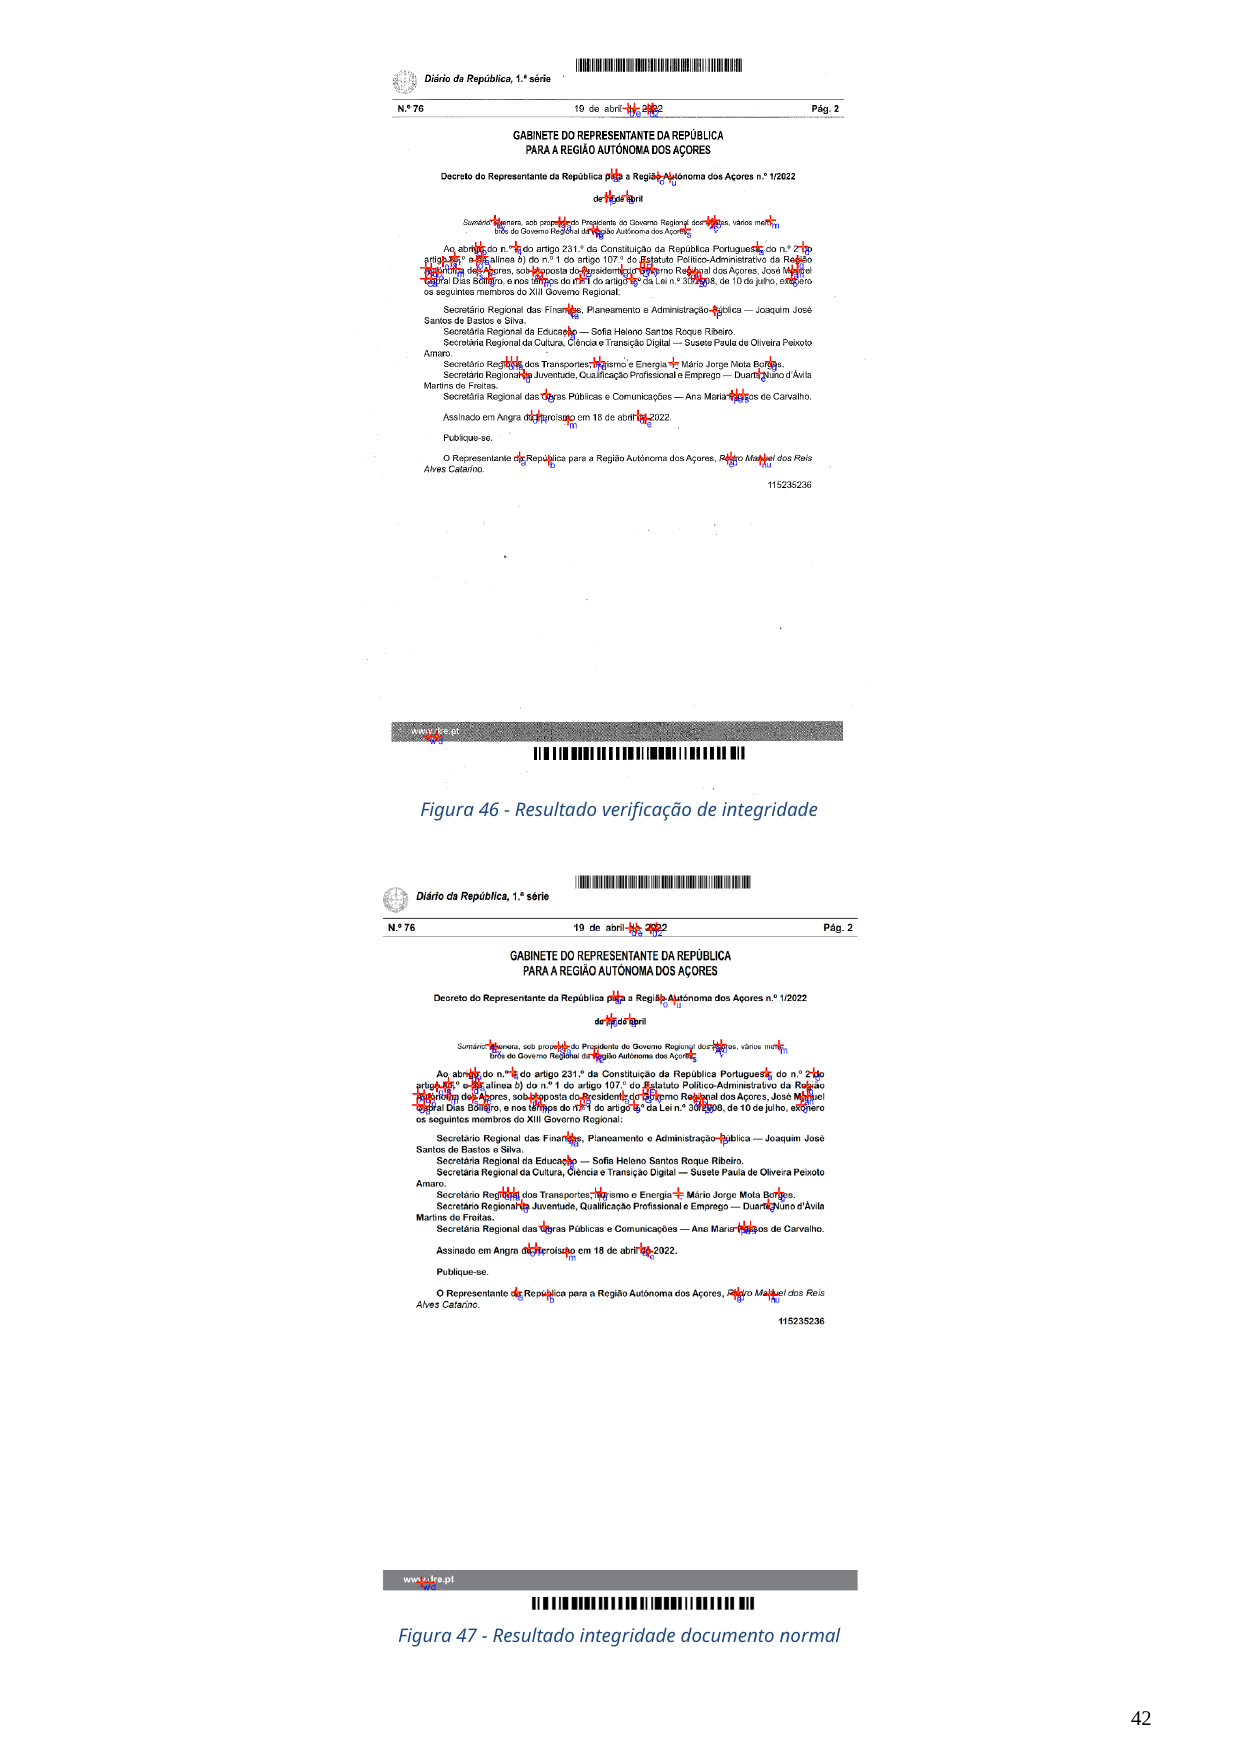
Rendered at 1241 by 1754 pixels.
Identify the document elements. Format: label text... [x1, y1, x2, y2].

text Figura 46 - Resultado verificação de integridade [89, 796, 1152, 822]
picture [357, 47, 883, 797]
picture [352, 866, 888, 1623]
text Figura 47 - Resultado integridade documento normal [89, 1623, 1152, 1648]
